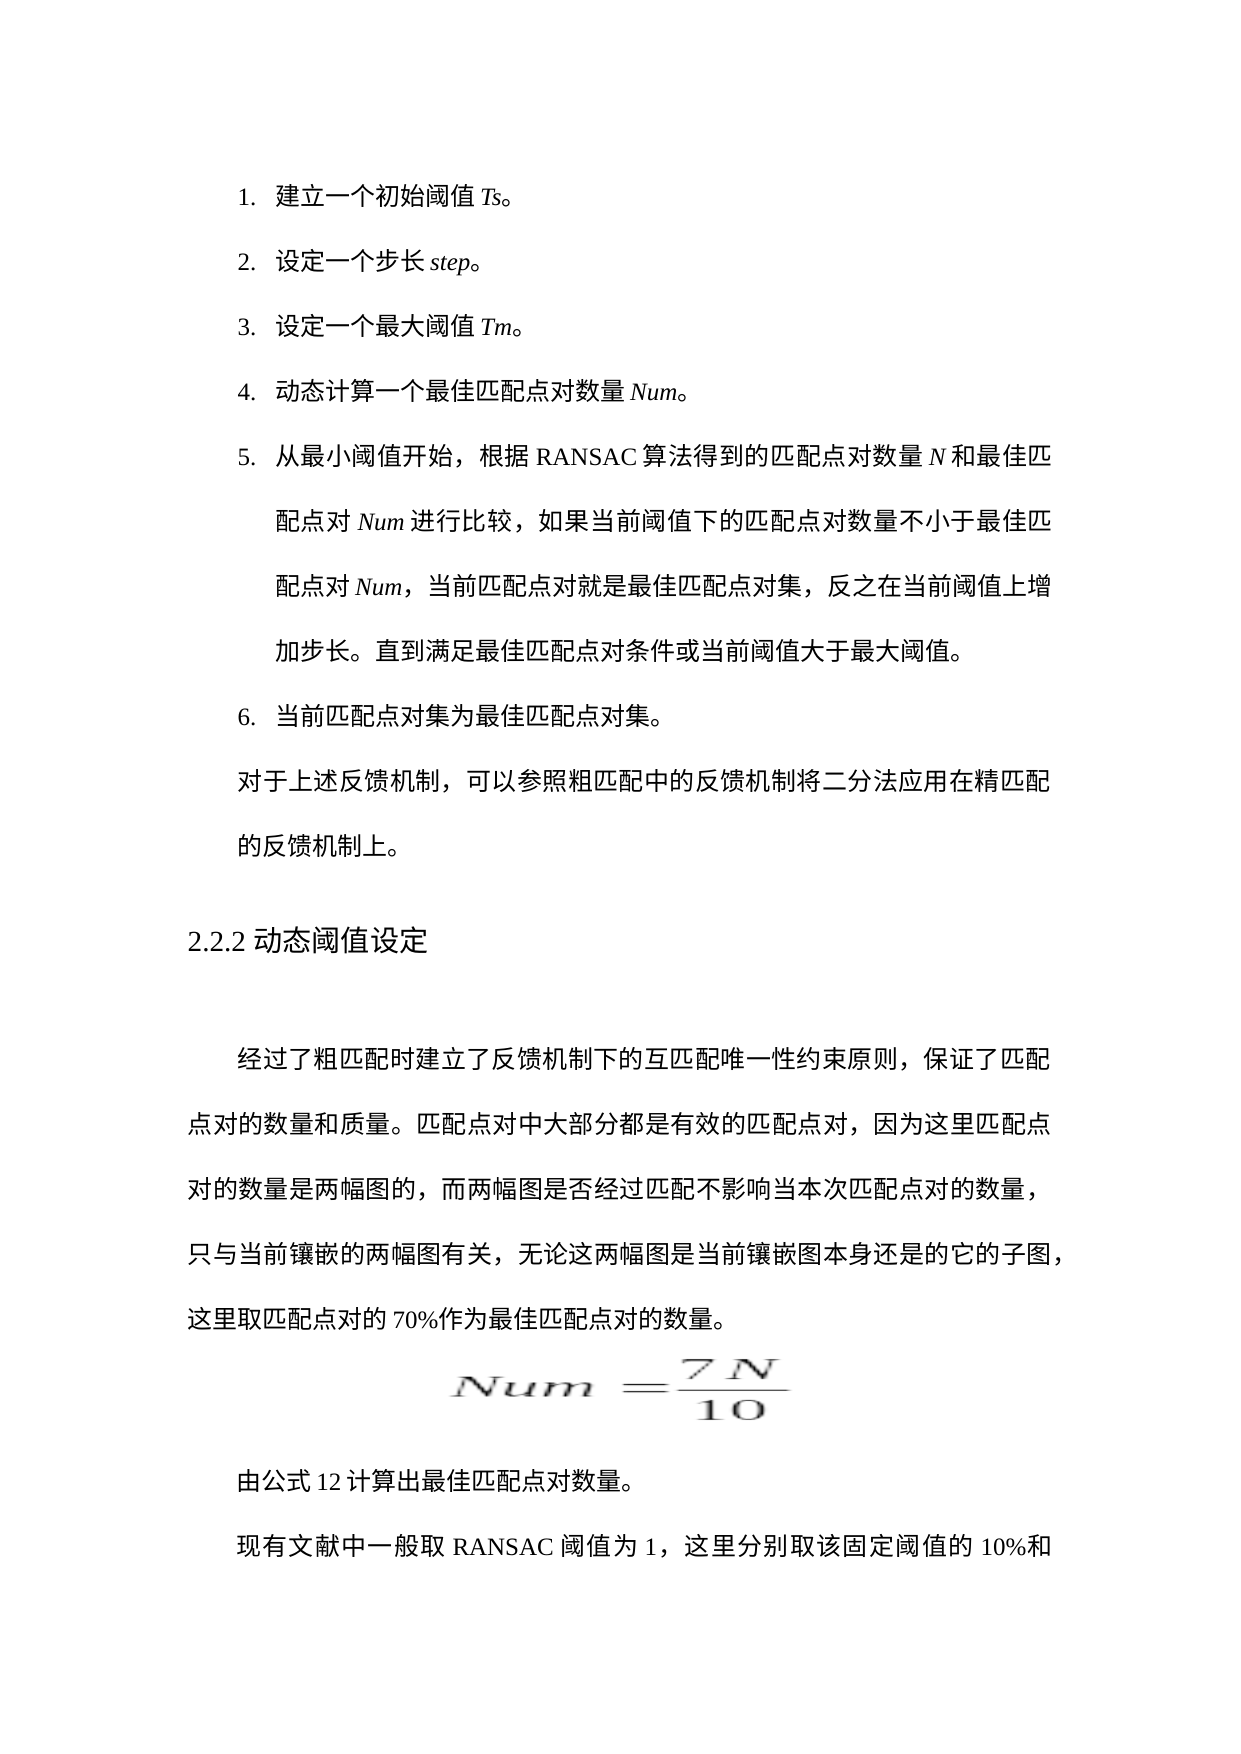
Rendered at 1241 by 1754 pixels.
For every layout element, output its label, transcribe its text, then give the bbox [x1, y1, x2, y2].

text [187, 1512, 1053, 1577]
list 建立一个初始阈值Ts。 [237, 162, 1053, 227]
list 从最小阈值开始，根据RANSAC算法得到的匹配点对数量N和最佳匹配点对Num进行比较，如果当前阈值下的匹配点对数量不小于最佳匹配点对Num，当前匹配点对就是最佳匹配点对集，反之在当前阈值上增加步长。直到满足最佳匹配点对条件或当前阈值大于最大阈值。 [237, 422, 1053, 682]
list 当前匹配点对集为最佳匹配点对集。 [237, 682, 1053, 747]
text 经过了粗匹配时建立了反馈机制下的互匹配唯一性约束原则，保证了匹配点对的数量和质量。匹配点对中大部分都是有效的匹配点对，因为这里匹配点对的数量是两幅图的，而两幅图是否经过匹配不影响当本次匹配点对的数量，只与当前镶嵌的两幅图有关，无论这两幅图是当前镶嵌图本身还是的它的子图，这里取匹配点对的70%作为最佳匹配点对的数量。 [187, 1025, 1053, 1350]
subtitle 2.2.2 动态阈值设定 [187, 906, 1053, 971]
list 设定一个最大阈值Tm。 [237, 292, 1053, 357]
list 设定一个步长step。 [237, 227, 1053, 292]
list 动态计算一个最佳匹配点对数量Num。 [237, 357, 1053, 422]
text 由公式12计算出最佳匹配点对数量。 [187, 1447, 1053, 1512]
list 对于上述反馈机制，可以参照粗匹配中的反馈机制将二分法应用在精匹配的反馈机制上。 [237, 747, 1053, 877]
